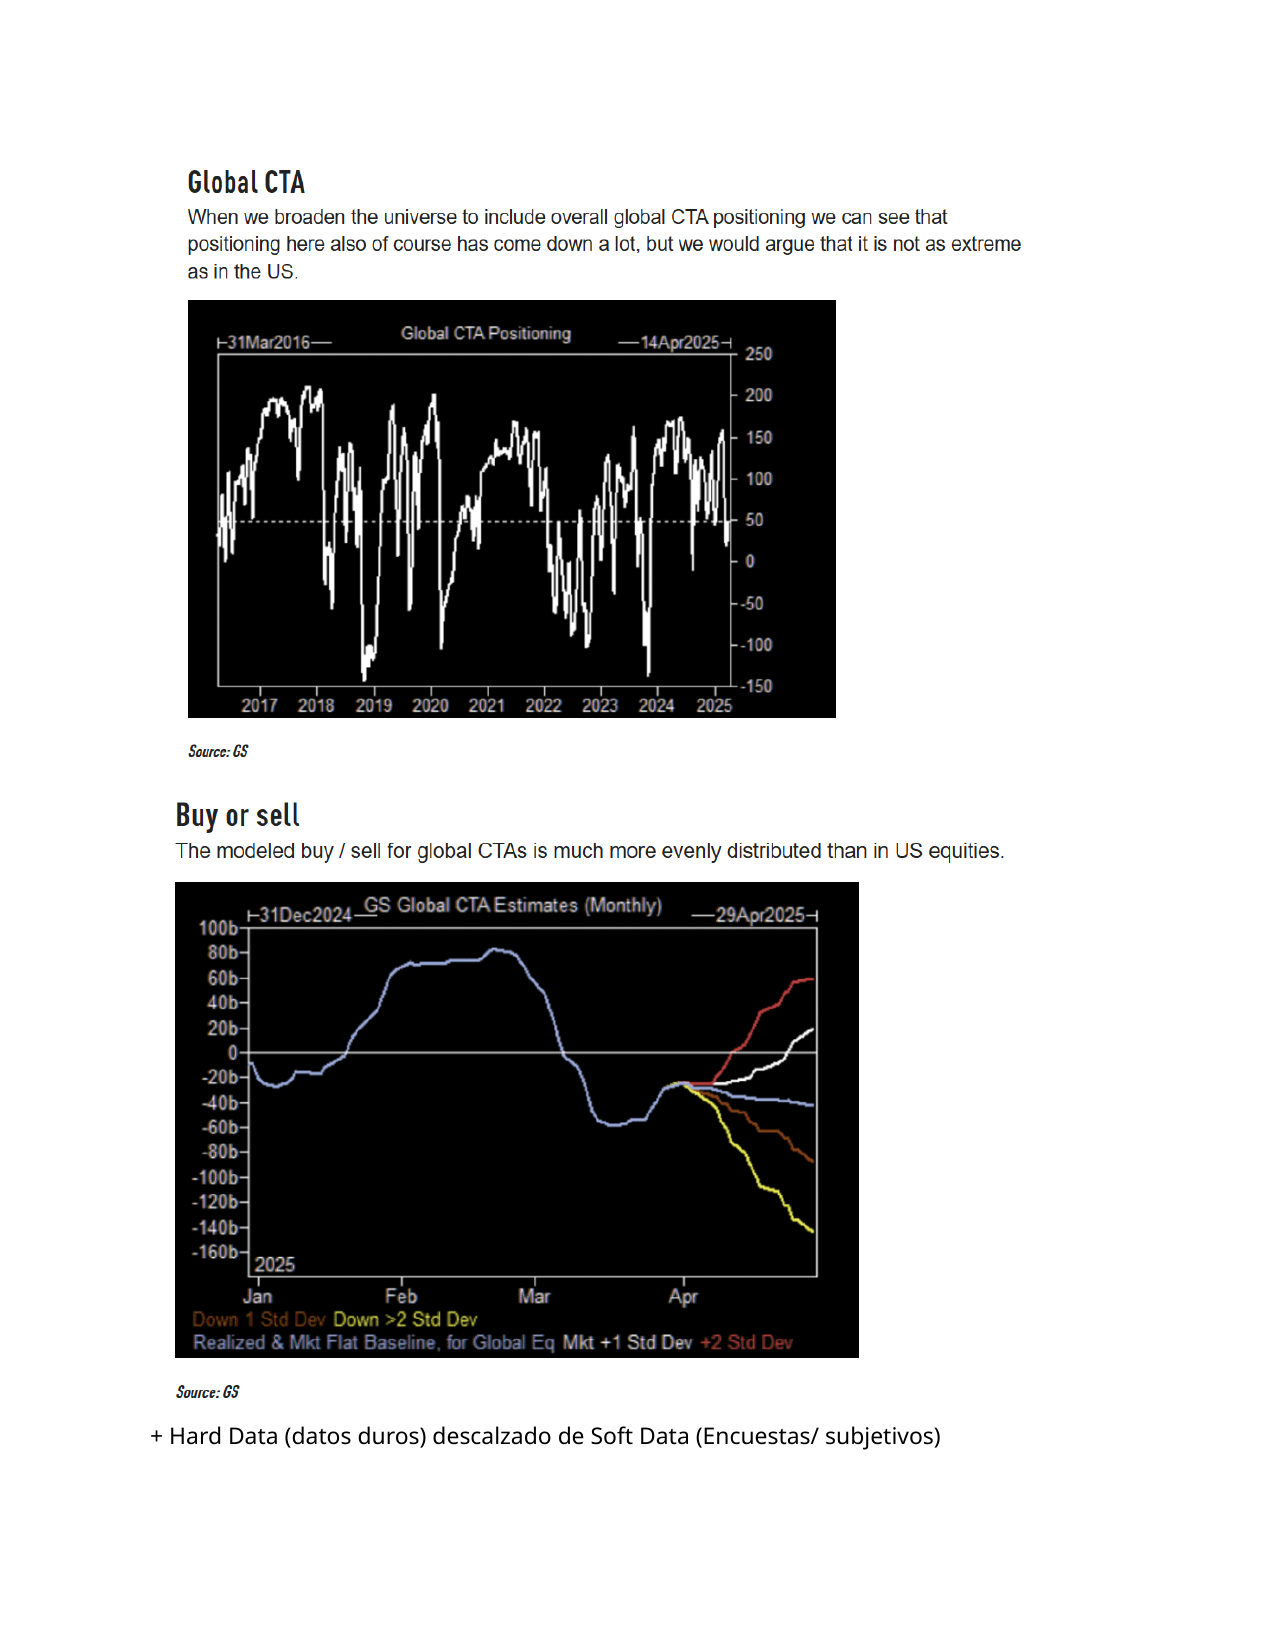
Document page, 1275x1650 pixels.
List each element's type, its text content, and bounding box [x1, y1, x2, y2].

picture [150, 782, 1125, 1401]
picture [150, 150, 1125, 764]
text + Hard Data (datos duros) descalzado de Soft Data (Encuestas/ subjetivos) [150, 1420, 1125, 1451]
